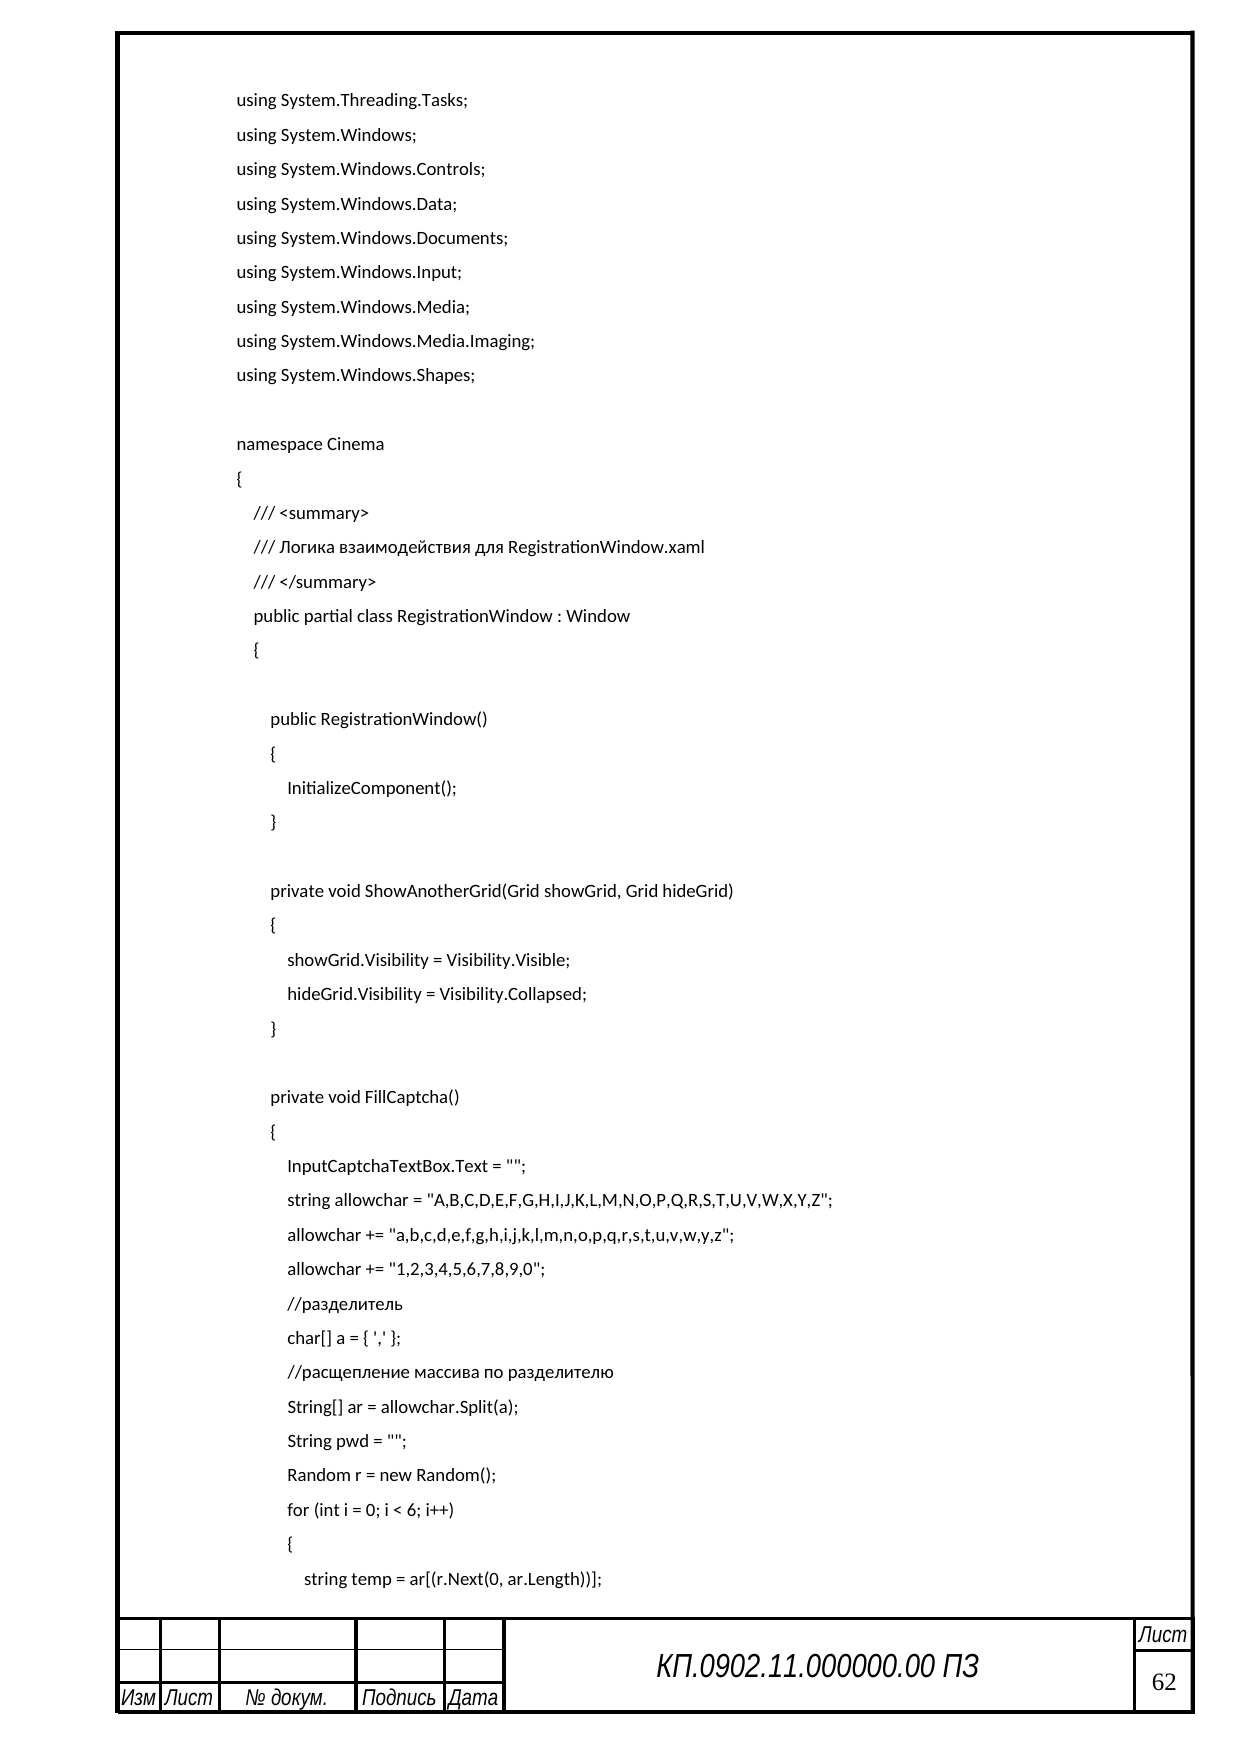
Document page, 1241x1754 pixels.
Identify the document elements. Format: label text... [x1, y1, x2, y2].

text public RegistrationWindow() [148, 707, 1164, 730]
text String pwd = ""; [148, 1429, 1164, 1452]
text //расщепление массива по разделителю [148, 1361, 1164, 1383]
text using System.Windows.Data; [148, 192, 1164, 215]
text using System.Windows; [148, 123, 1164, 146]
text } [148, 1017, 1164, 1040]
text /// Логика взаимодействия для RegistrationWindow.xaml [148, 536, 1164, 558]
text String[] ar = allowchar.Split(a); [148, 1395, 1164, 1418]
text { [148, 1532, 1164, 1555]
text private void FillCaptcha() [148, 1086, 1164, 1108]
text { [148, 1120, 1164, 1143]
text //разделитель [148, 1292, 1164, 1315]
text private void ShowAnotherGrid(Grid showGrid, Grid hideGrid) [148, 879, 1164, 902]
text allowchar += "a,b,c,d,e,f,g,h,i,j,k,l,m,n,o,p,q,r,s,t,u,v,w,y,z"; [148, 1223, 1164, 1246]
text using System.Windows.Input; [148, 261, 1164, 283]
text hideGrid.Visibility = Visibility.Collapsed; [148, 982, 1164, 1005]
text { [148, 467, 1164, 490]
text using System.Windows.Media.Imaging; [148, 329, 1164, 352]
text /// <summary> [148, 501, 1164, 524]
text using System.Threading.Tasks; [148, 89, 1164, 112]
text InitializeComponent(); [148, 776, 1164, 799]
text } [148, 811, 1164, 833]
text /// </summary> [148, 570, 1164, 593]
text { [148, 742, 1164, 765]
text char[] a = { ',' }; [148, 1326, 1164, 1349]
text using System.Windows.Media; [148, 295, 1164, 318]
text string allowchar = "A,B,C,D,E,F,G,H,I,J,K,L,M,N,O,P,Q,R,S,T,U,V,W,X,Y,Z"; [148, 1189, 1164, 1212]
text { [148, 914, 1164, 937]
text allowchar += "1,2,3,4,5,6,7,8,9,0"; [148, 1257, 1164, 1280]
text string temp = ar[(r.Next(0, ar.Length))]; [148, 1567, 1164, 1590]
text { [148, 639, 1164, 662]
text using System.Windows.Controls; [148, 157, 1164, 180]
text Random r = new Random(); [148, 1464, 1164, 1487]
text using System.Windows.Documents; [148, 226, 1164, 249]
text InputCaptchaTextBox.Text = ""; [148, 1154, 1164, 1177]
text namespace Cinema [148, 432, 1164, 455]
text showGrid.Visibility = Visibility.Visible; [148, 948, 1164, 971]
text for (int i = 0; i < 6; i++) [148, 1498, 1164, 1521]
text using System.Windows.Shapes; [148, 364, 1164, 387]
text public partial class RegistrationWindow : Window [148, 604, 1164, 627]
